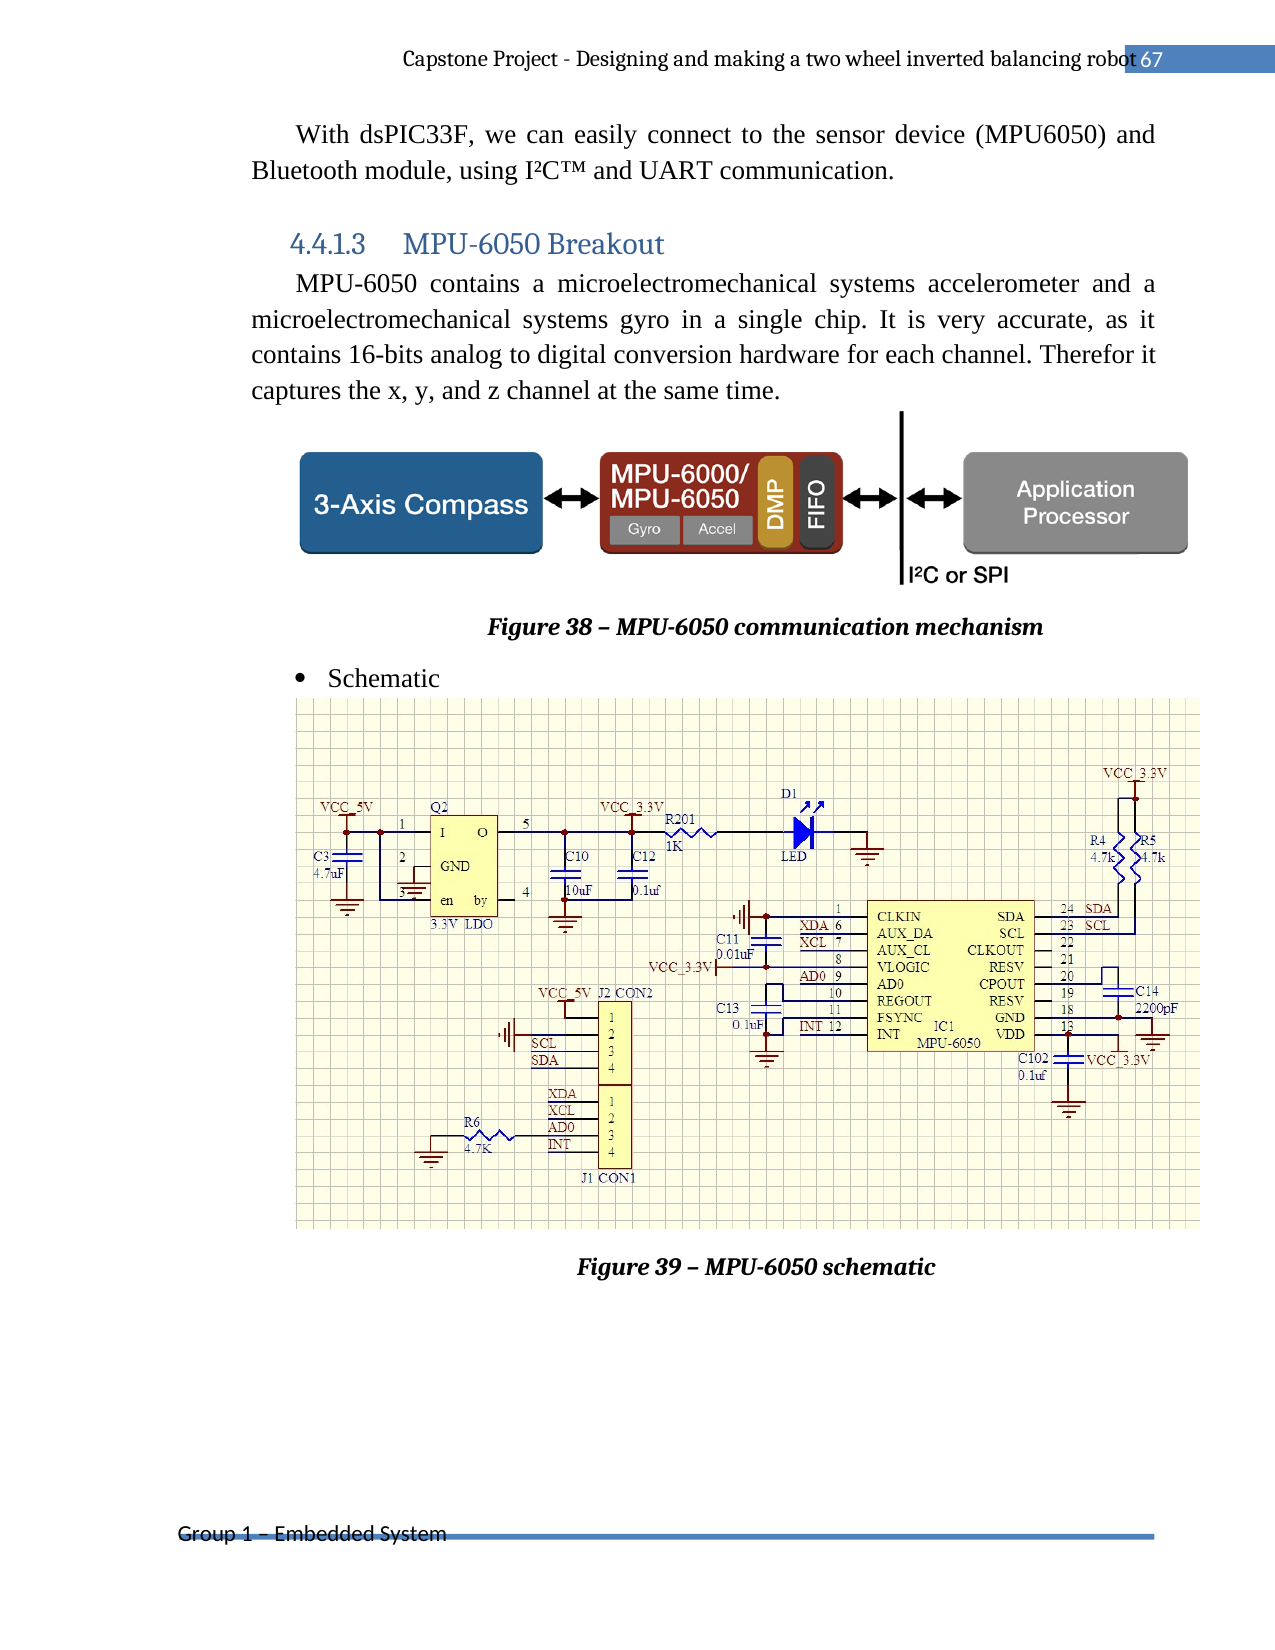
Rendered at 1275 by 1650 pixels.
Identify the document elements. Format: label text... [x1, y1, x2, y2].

text Figure 39 – MPU-6050 schematic [355, 1253, 1157, 1282]
list Schematic [251, 662, 1157, 693]
text Figure 38 – MPU-6050 communication mechanism [374, 612, 1157, 641]
subtitle MPU-6050 Breakout [290, 226, 1157, 262]
picture [295, 698, 1200, 1229]
picture [295, 410, 1191, 588]
text With dsPIC33F, we can easily connect to the sensor device (MPU6050) and Bluetooth module, using I²C™ and UART communication. [251, 118, 1157, 185]
text MPU-6050 contains a microelectromechanical systems accelerometer and a microelectromechanical systems gyro in a single chip. It is very accurate, as it contains 16-bits analog to digital conversion hardware for each channel. Therefor it captures the x, y, and z channel at the same time. [251, 267, 1157, 406]
